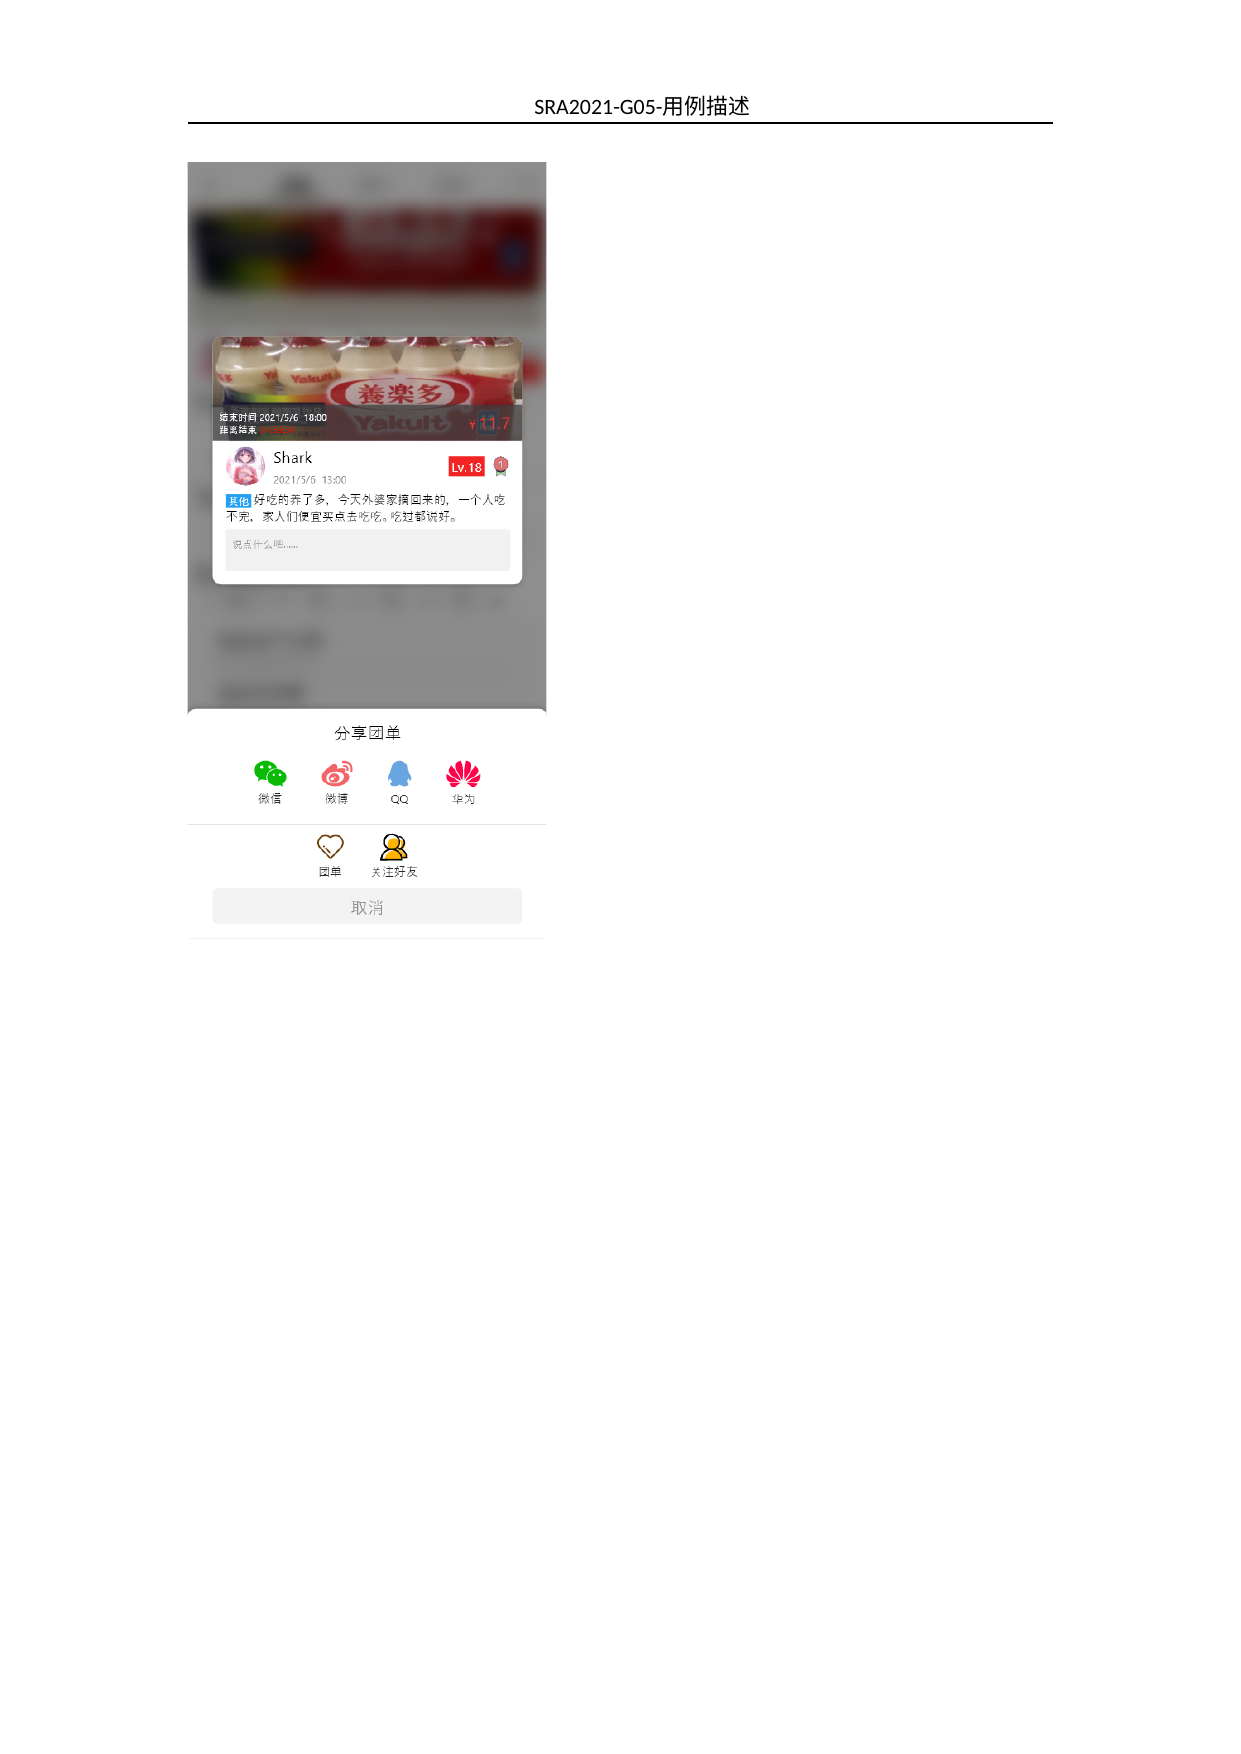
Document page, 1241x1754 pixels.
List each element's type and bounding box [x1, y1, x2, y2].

picture [187, 162, 547, 939]
